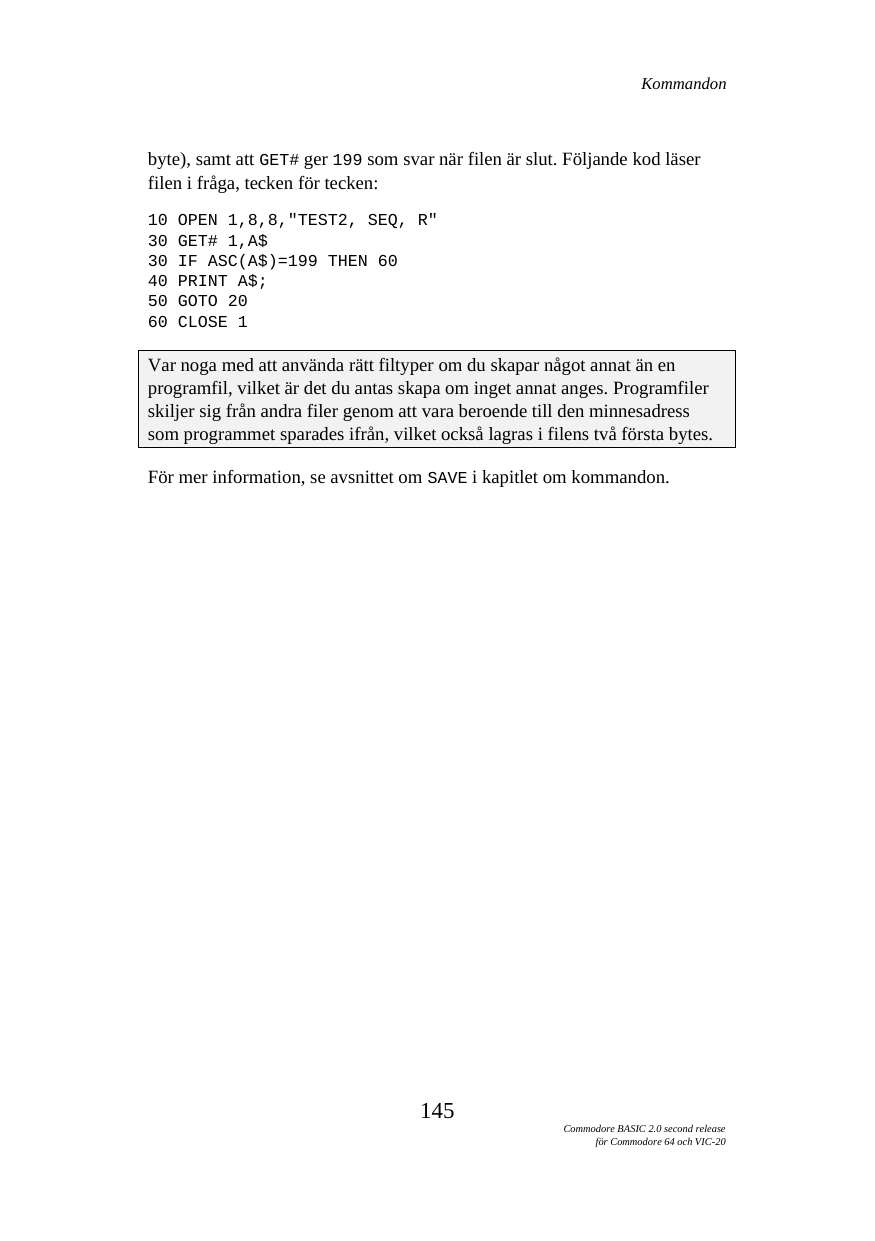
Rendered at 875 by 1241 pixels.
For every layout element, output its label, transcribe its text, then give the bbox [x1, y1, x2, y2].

text Var noga med att använda rätt filtyper om du skapar något annat än en programfil, vilket är det du antas skapa om inget annat anges. Programfiler skiljer sig från andra filer genom att vara beroende till den minnesadress som programmet sparades ifrån, vilket också lagras i filens två första bytes. [139, 351, 735, 447]
text 10 OPEN 1,8,8,"TEST2, SEQ, R" 30 GET# 1,A$ 30 IF ASC(A$)=199 THEN 60 40 PRINT A$; 50 GOTO 20 60 CLOSE 1 [148, 212, 726, 332]
text För mer information, se avsnittet om SAVE i kapitlet om kommandon. [148, 466, 726, 489]
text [148, 148, 726, 193]
